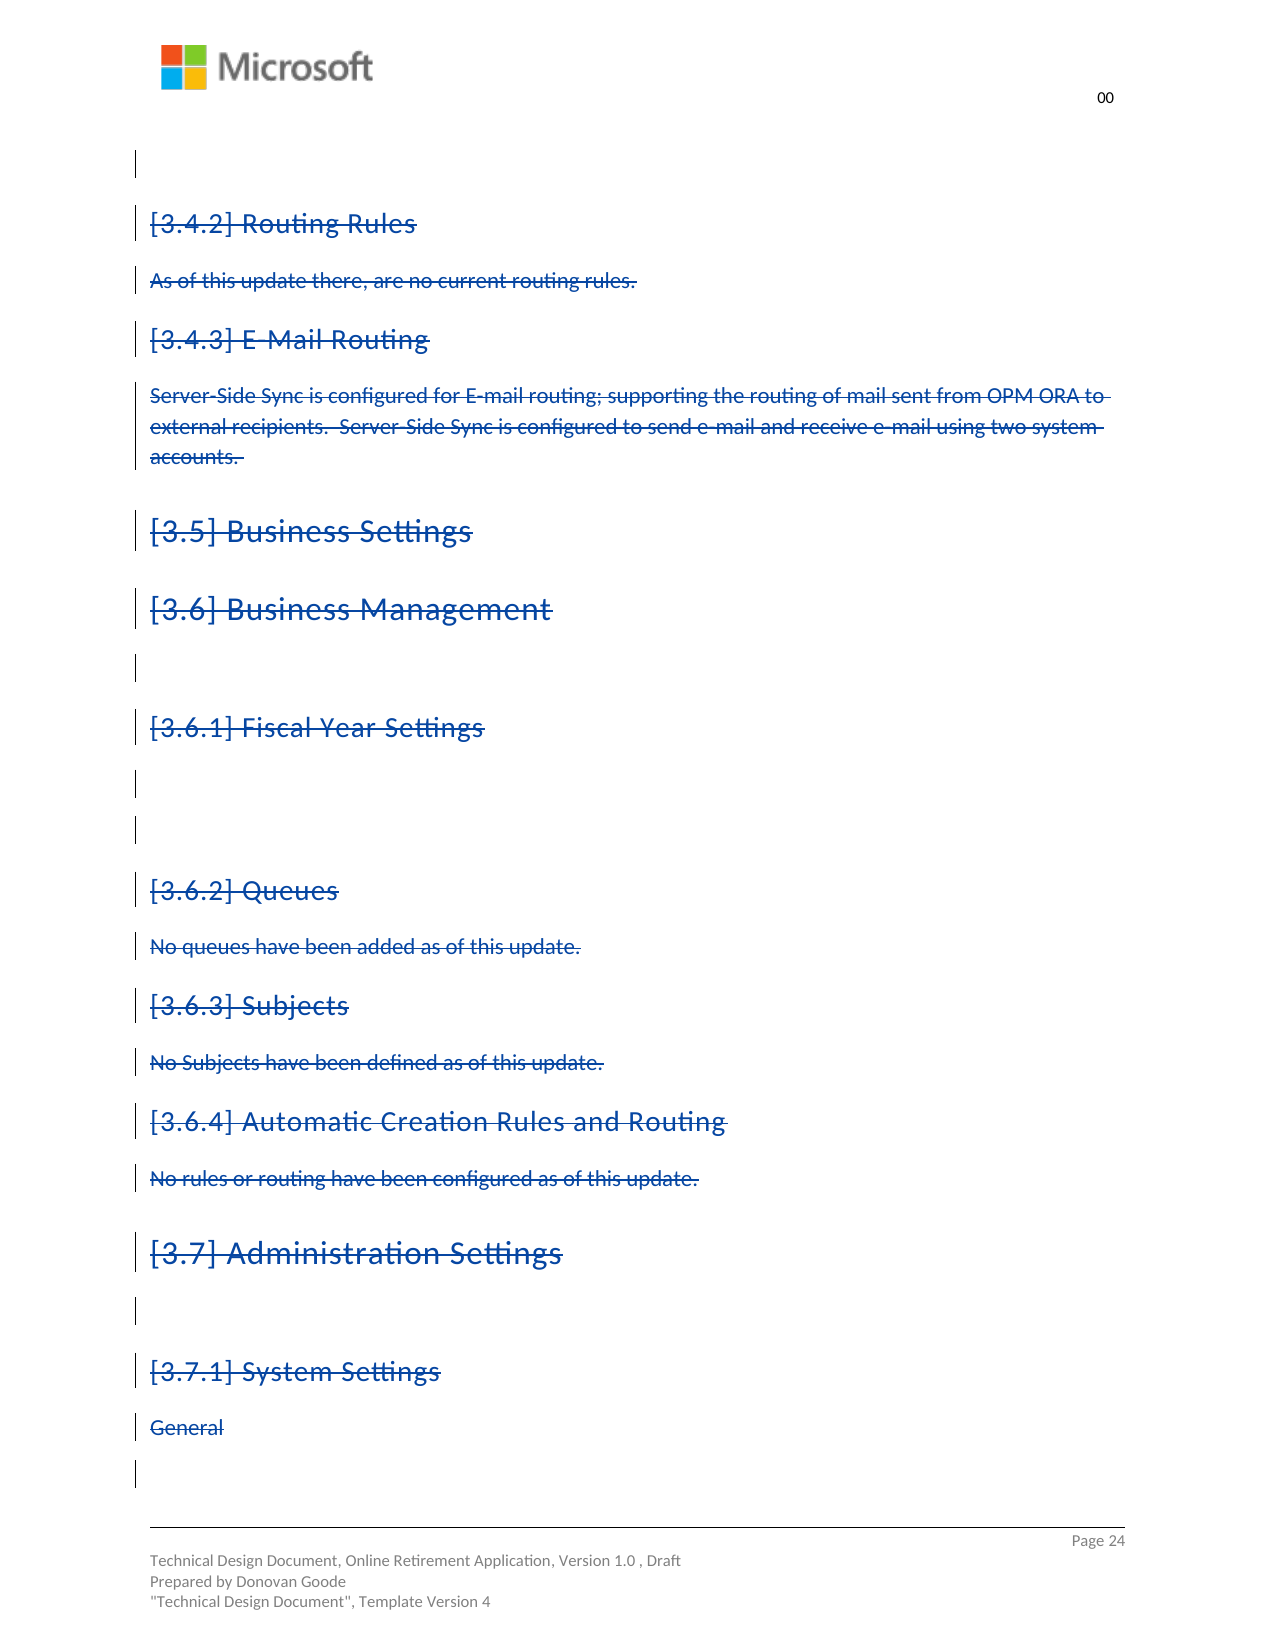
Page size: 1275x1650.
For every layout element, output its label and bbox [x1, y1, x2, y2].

picture [161, 45, 374, 91]
